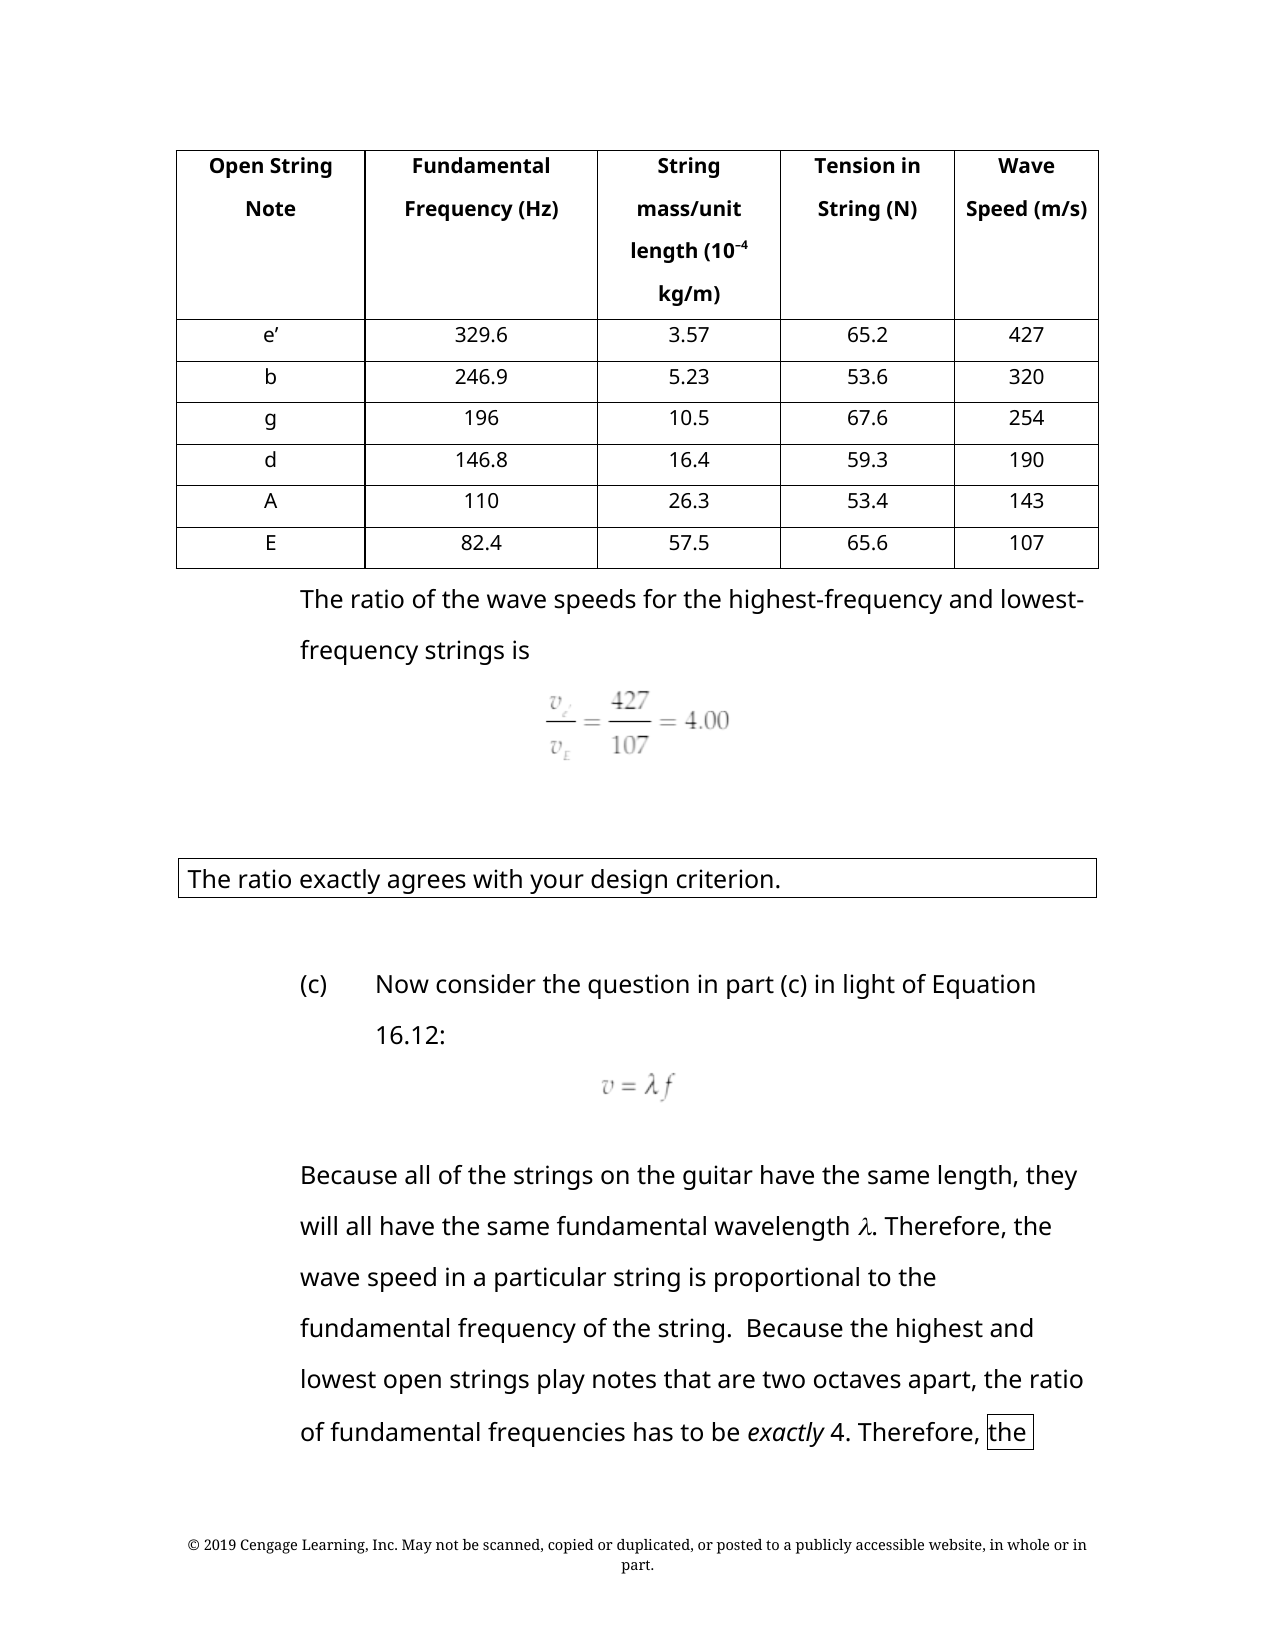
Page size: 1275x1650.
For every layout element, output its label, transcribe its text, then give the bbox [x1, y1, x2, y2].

table_cell 16.4 [598, 445, 780, 485]
table_cell 143 [955, 486, 1098, 527]
table_cell E [177, 528, 364, 568]
text (c) Now consider the question in part (c) in light of Equation 16.12: [300, 967, 1087, 1052]
table_cell d [177, 445, 364, 485]
table_cell 3.57 [598, 320, 780, 361]
table_cell A [177, 486, 364, 527]
table_cell 254 [955, 403, 1098, 444]
text The ratio exactly agrees with your design criterion. [179, 859, 1096, 897]
table_cell 107 [955, 528, 1098, 568]
table_cell g [177, 403, 364, 444]
table_cell 427 [955, 320, 1098, 361]
table_cell 5.23 [598, 362, 780, 402]
table_cell 65.6 [781, 528, 954, 568]
table_cell b [177, 362, 364, 402]
text The ratio of the wave speeds for the highest-frequency and lowest-frequency strings is [300, 582, 1087, 667]
table_cell 196 [366, 403, 597, 444]
table_cell 26.3 [598, 486, 780, 527]
table_cell 53.6 [781, 362, 954, 402]
table_cell 53.4 [781, 486, 954, 527]
table_cell 82.4 [366, 528, 597, 568]
table_header Open String Note [177, 151, 364, 319]
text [300, 1158, 1087, 1450]
table_cell 190 [955, 445, 1098, 485]
table_cell 246.9 [366, 362, 597, 402]
table_cell 329.6 [366, 320, 597, 361]
table_cell 65.2 [781, 320, 954, 361]
table_header Tension in String (N) [781, 151, 954, 319]
table_cell 57.5 [598, 528, 780, 568]
table_cell 146.8 [366, 445, 597, 485]
table_header Wave Speed (m/s) [955, 151, 1098, 319]
table_header Fundamental Frequency (Hz) [366, 151, 597, 319]
table_cell 320 [955, 362, 1098, 402]
table_cell e’ [177, 320, 364, 361]
table_cell 110 [366, 486, 597, 527]
table_cell 67.6 [781, 403, 954, 444]
table_header String mass/unit length (10–4 kg/m) [598, 151, 780, 319]
table_cell 59.3 [781, 445, 954, 485]
table_cell 10.5 [598, 403, 780, 444]
